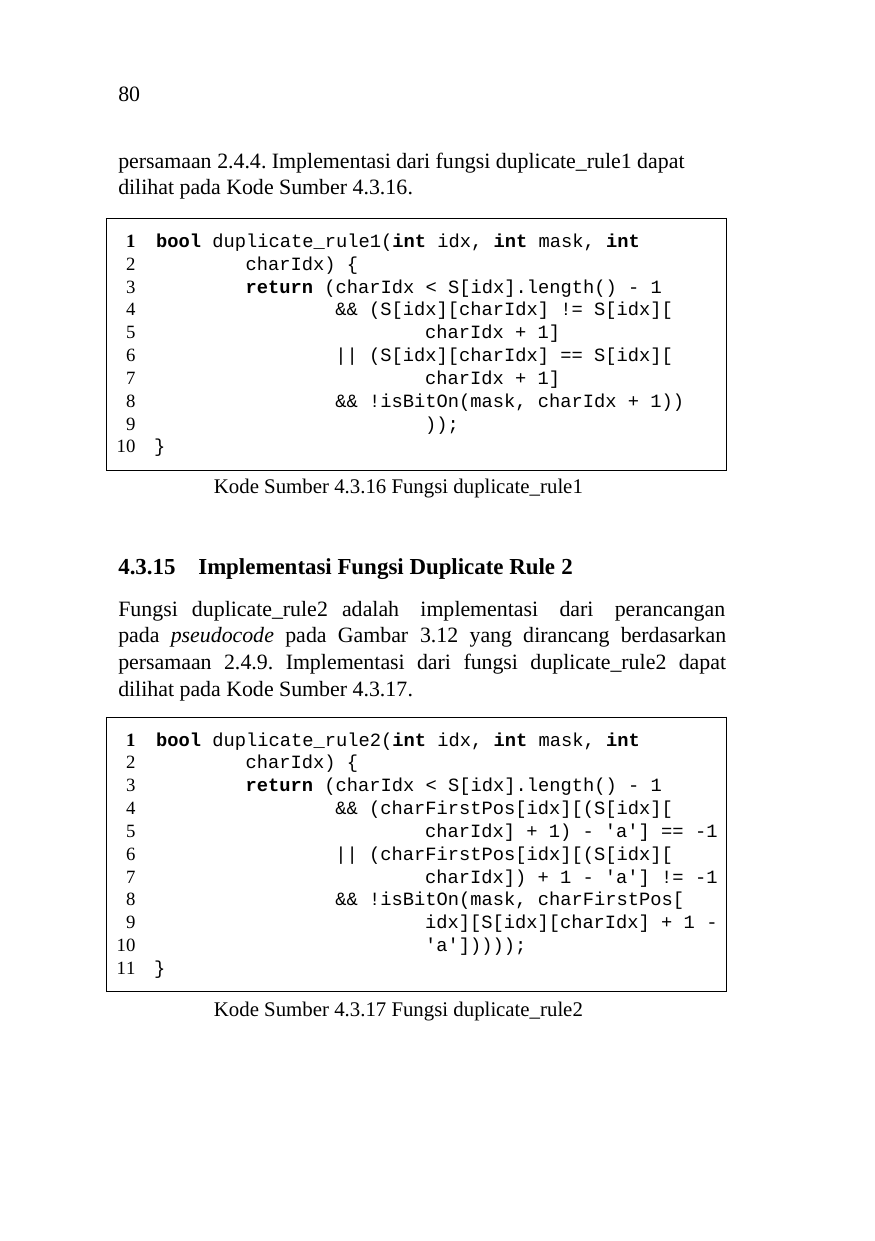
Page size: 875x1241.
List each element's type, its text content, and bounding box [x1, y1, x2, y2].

subtitle Implementasi Fungsi Duplicate Rule 2 [118, 553, 755, 580]
text Kode Sumber 4.3.17 Fungsi duplicate_rule2 [214, 706, 738, 1021]
text persamaan 2.4.4. Implementasi dari fungsi duplicate_rule1 dapat dilihat pada Kode Sumber 4.3.16. [118, 148, 738, 199]
text Kode Sumber 4.3.16 Fungsi duplicate_rule1 [214, 217, 738, 498]
list Fungsi duplicate_rule2 adalah implementasi dari perancangan pada pseudocode pada Gambar 3.12 yang dirancang berdasarkan persamaan 2.4.9. Implementasi dari fungsi duplicate_rule2 dapat dilihat pada Kode Sumber 4.3.17. [118, 596, 727, 701]
